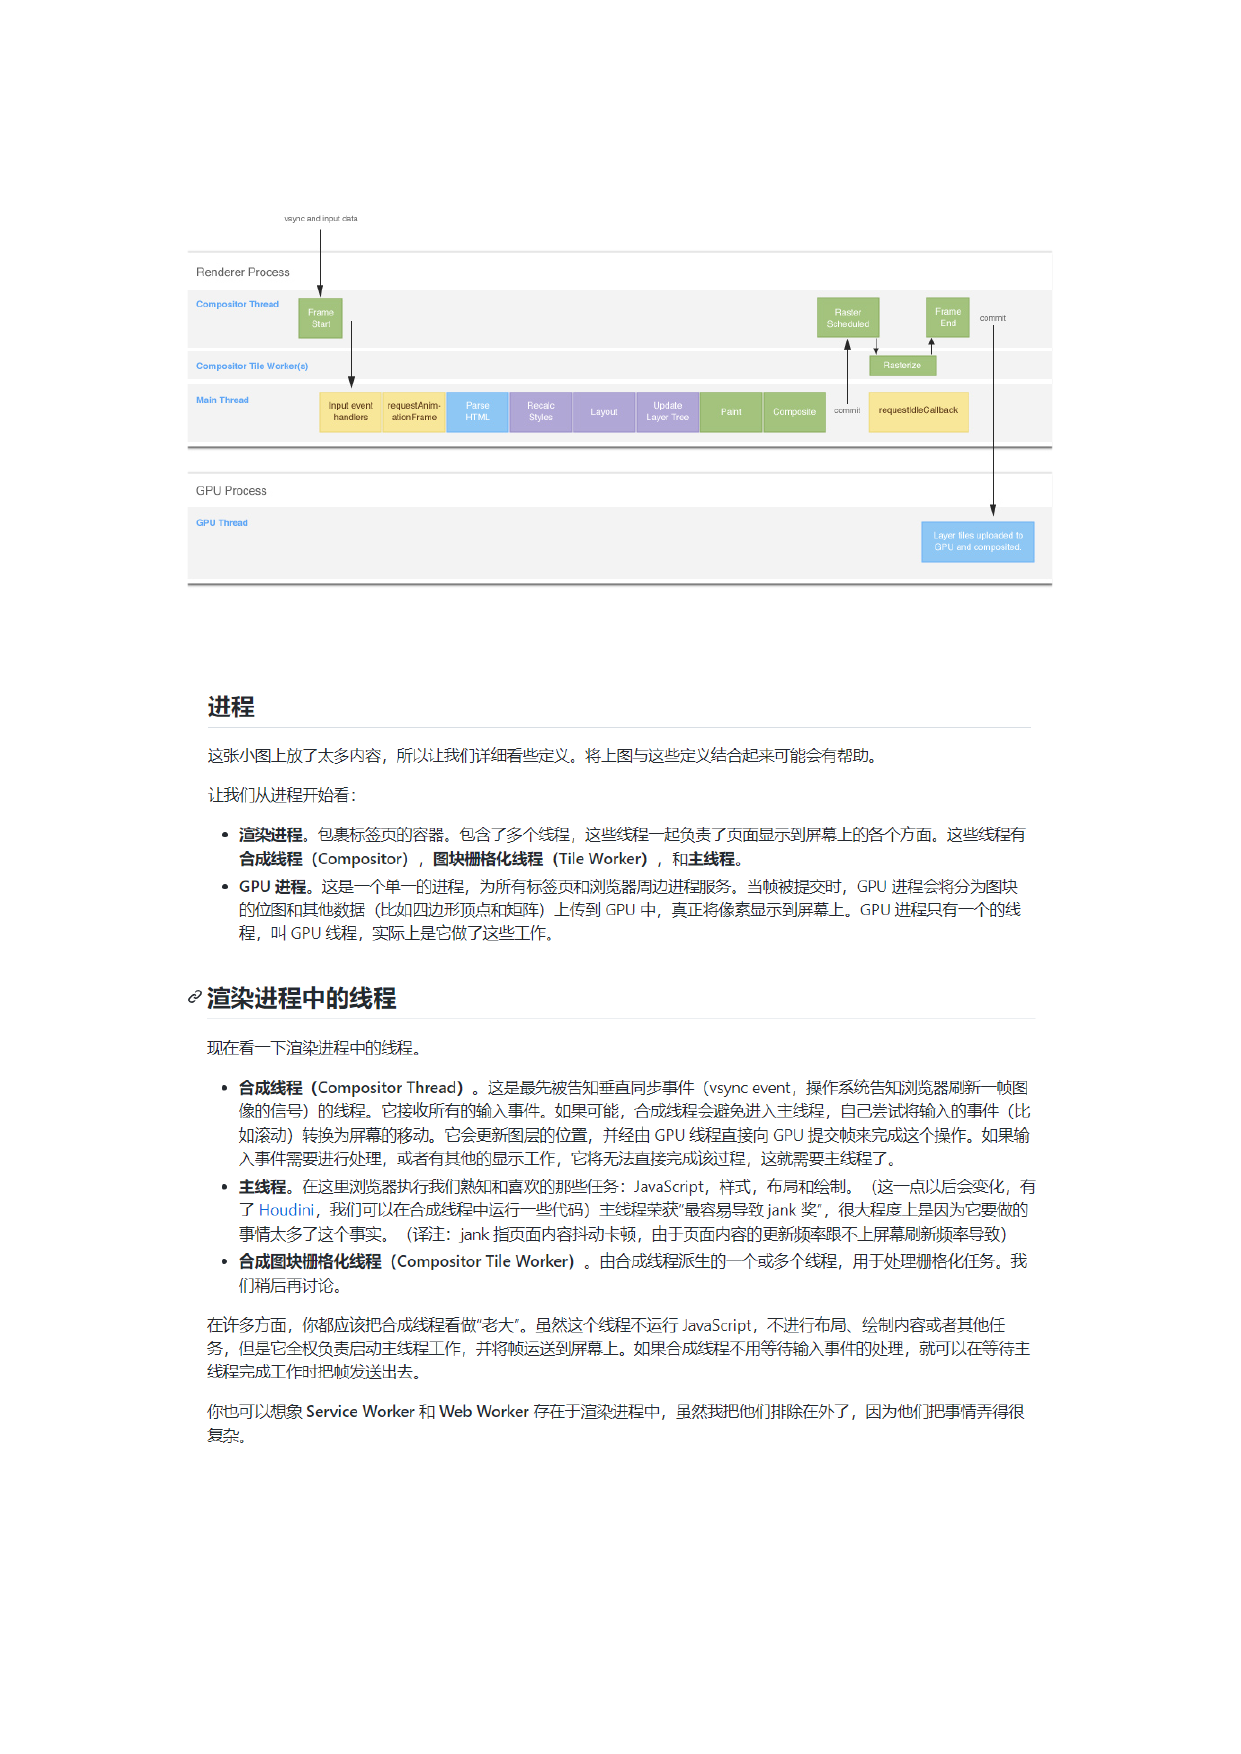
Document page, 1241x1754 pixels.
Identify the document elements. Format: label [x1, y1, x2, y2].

picture [187, 162, 1053, 658]
picture [187, 974, 1053, 1449]
picture [187, 682, 1053, 958]
